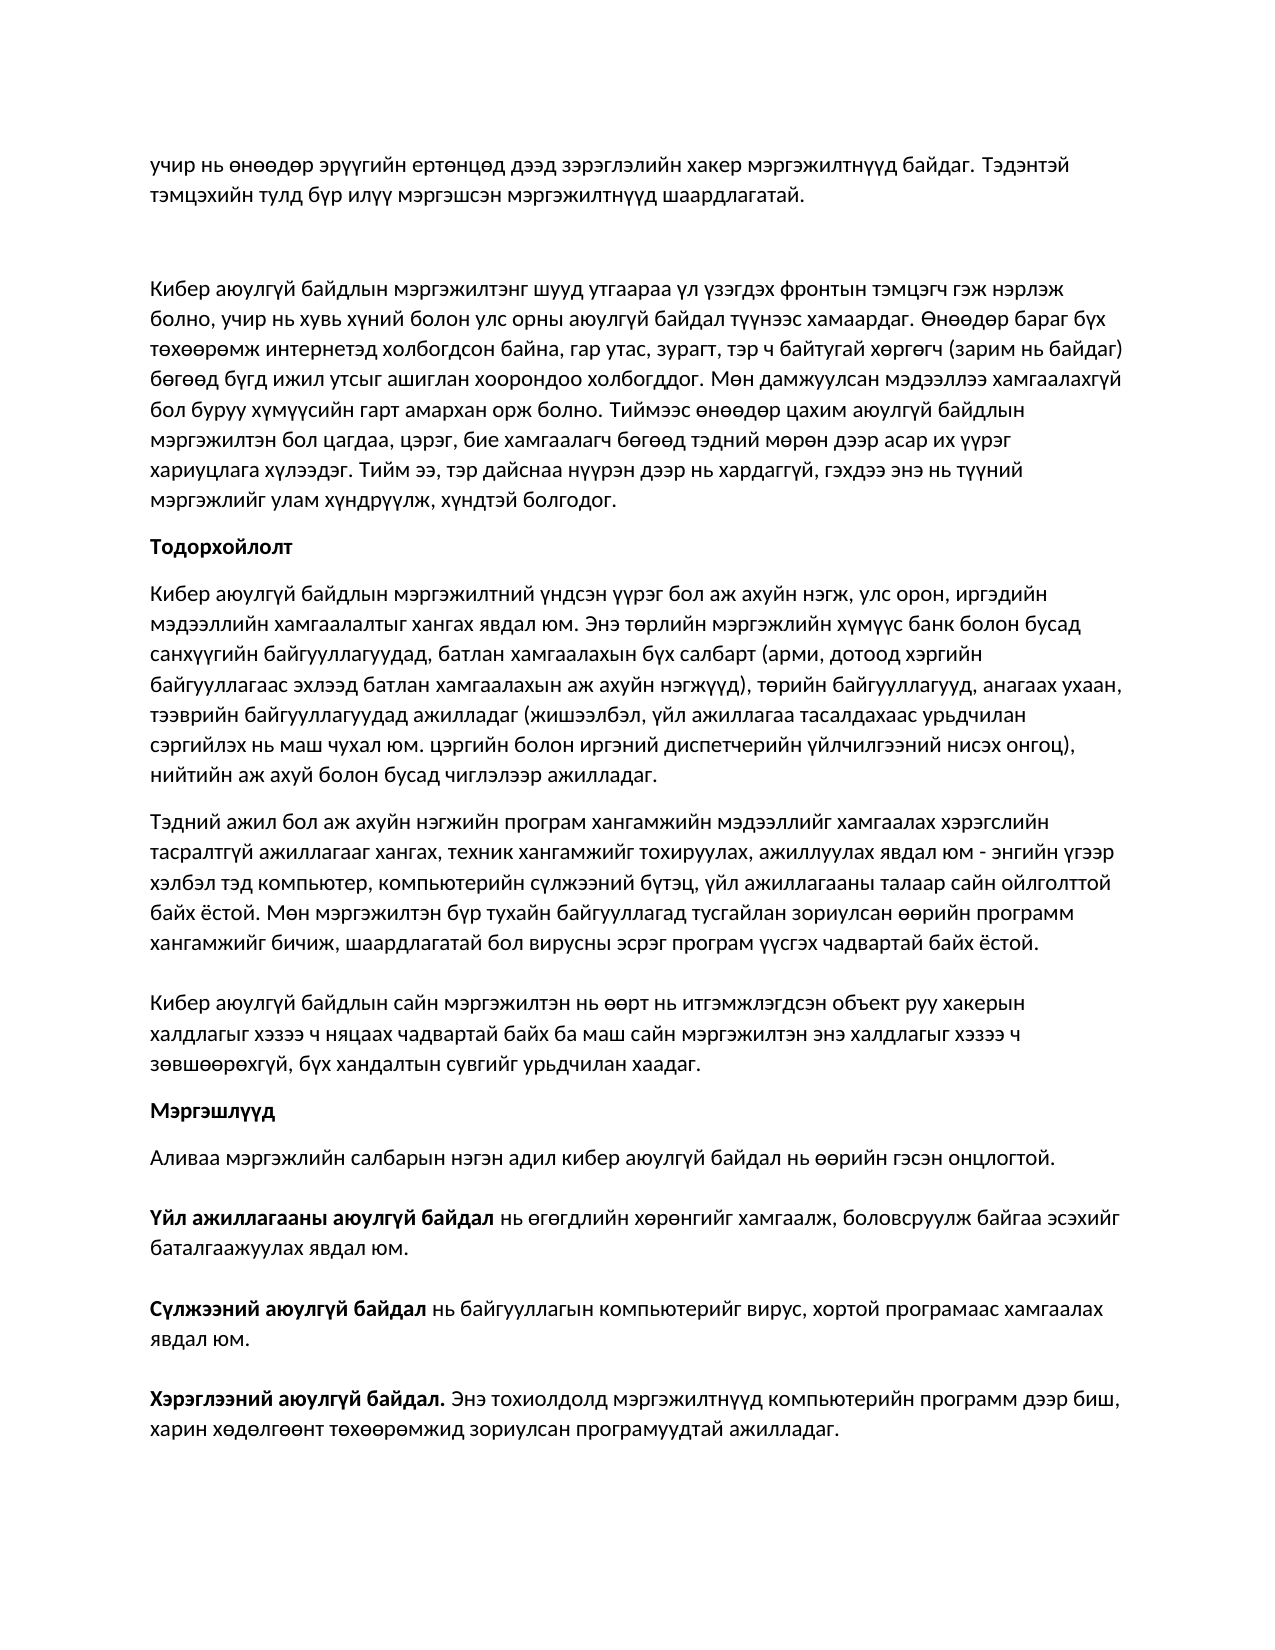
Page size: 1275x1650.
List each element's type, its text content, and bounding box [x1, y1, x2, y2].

text Мэргэшлүүд [150, 1096, 1125, 1124]
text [150, 1143, 1125, 1473]
text Тэдний ажил бол аж ахуйн нэгжийн програм хангамжийн мэдээллийг хамгаалах хэрэгслийн тасралтгүй ажиллагааг хангах, техник хангамжийг тохируулах, ажиллуулах явдал юм - энгийн үгээр хэлбэл тэд компьютер, компьютерийн сүлжээний бүтэц, үйл ажиллагааны талаар сайн ойлголттой байх ёстой. Мөн мэргэжилтэн бүр тухайн байгууллагад тусгайлан зориулсан өөрийн программ хангамжийг бичиж, шаардлагатай бол вирусны эсрэг програм үүсгэх чадвартай байх ёстой. Кибер аюулгүй байдлын сайн мэргэжилтэн нь өөрт нь итгэмжлэгдсэн объект руу хакерын халдлагыг хэзээ ч няцаах чадвартай байх ба маш сайн мэргэжилтэн энэ халдлагыг хэзээ ч зөвшөөрөхгүй, бүх хандалтын сувгийг урьдчилан хаадаг. [150, 807, 1125, 1077]
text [150, 150, 1125, 208]
text Тодорхойлолт [150, 532, 1125, 560]
text Кибер аюулгүй байдлын мэргэжилтний үндсэн үүрэг бол аж ахуйн нэгж, улс орон, иргэдийн мэдээллийн хамгаалалтыг хангах явдал юм. Энэ төрлийн мэргэжлийн хүмүүс банк болон бусад санхүүгийн байгууллагуудад, батлан ​​хамгаалахын бүх салбарт (арми, дотоод хэргийн байгууллагаас эхлээд батлан ​​хамгаалахын аж ахуйн нэгжүүд), төрийн байгууллагууд, анагаах ухаан, тээврийн байгууллагуудад ажилладаг (жишээлбэл, үйл ажиллагаа тасалдахаас урьдчилан сэргийлэх нь маш чухал юм. цэргийн болон иргэний диспетчерийн үйлчилгээний нисэх онгоц), нийтийн аж ахуй болон бусад чиглэлээр ажилладаг. [150, 579, 1125, 788]
text Кибер аюулгүй байдлын мэргэжилтэнг шууд утгаараа үл үзэгдэх фронтын тэмцэгч гэж нэрлэж болно, учир нь хувь хүний ​​болон улс орны аюулгүй байдал түүнээс хамаардаг. Өнөөдөр бараг бүх төхөөрөмж интернетэд холбогдсон байна, гар утас, зурагт, тэр ч байтугай хөргөгч (зарим нь байдаг) бөгөөд бүгд ижил утсыг ашиглан хоорондоо холбогддог. Мөн дамжуулсан мэдээллээ хамгаалахгүй бол буруу хүмүүсийн гарт амархан орж болно. Тиймээс өнөөдөр цахим аюулгүй байдлын мэргэжилтэн бол цагдаа, цэрэг, бие хамгаалагч бөгөөд тэдний мөрөн дээр асар их үүрэг хариуцлага хүлээдэг. Тийм ээ, тэр дайснаа нүүрэн дээр нь хардаггүй, гэхдээ энэ нь түүний мэргэжлийг улам хүндрүүлж, хүндтэй болгодог. [150, 274, 1125, 513]
